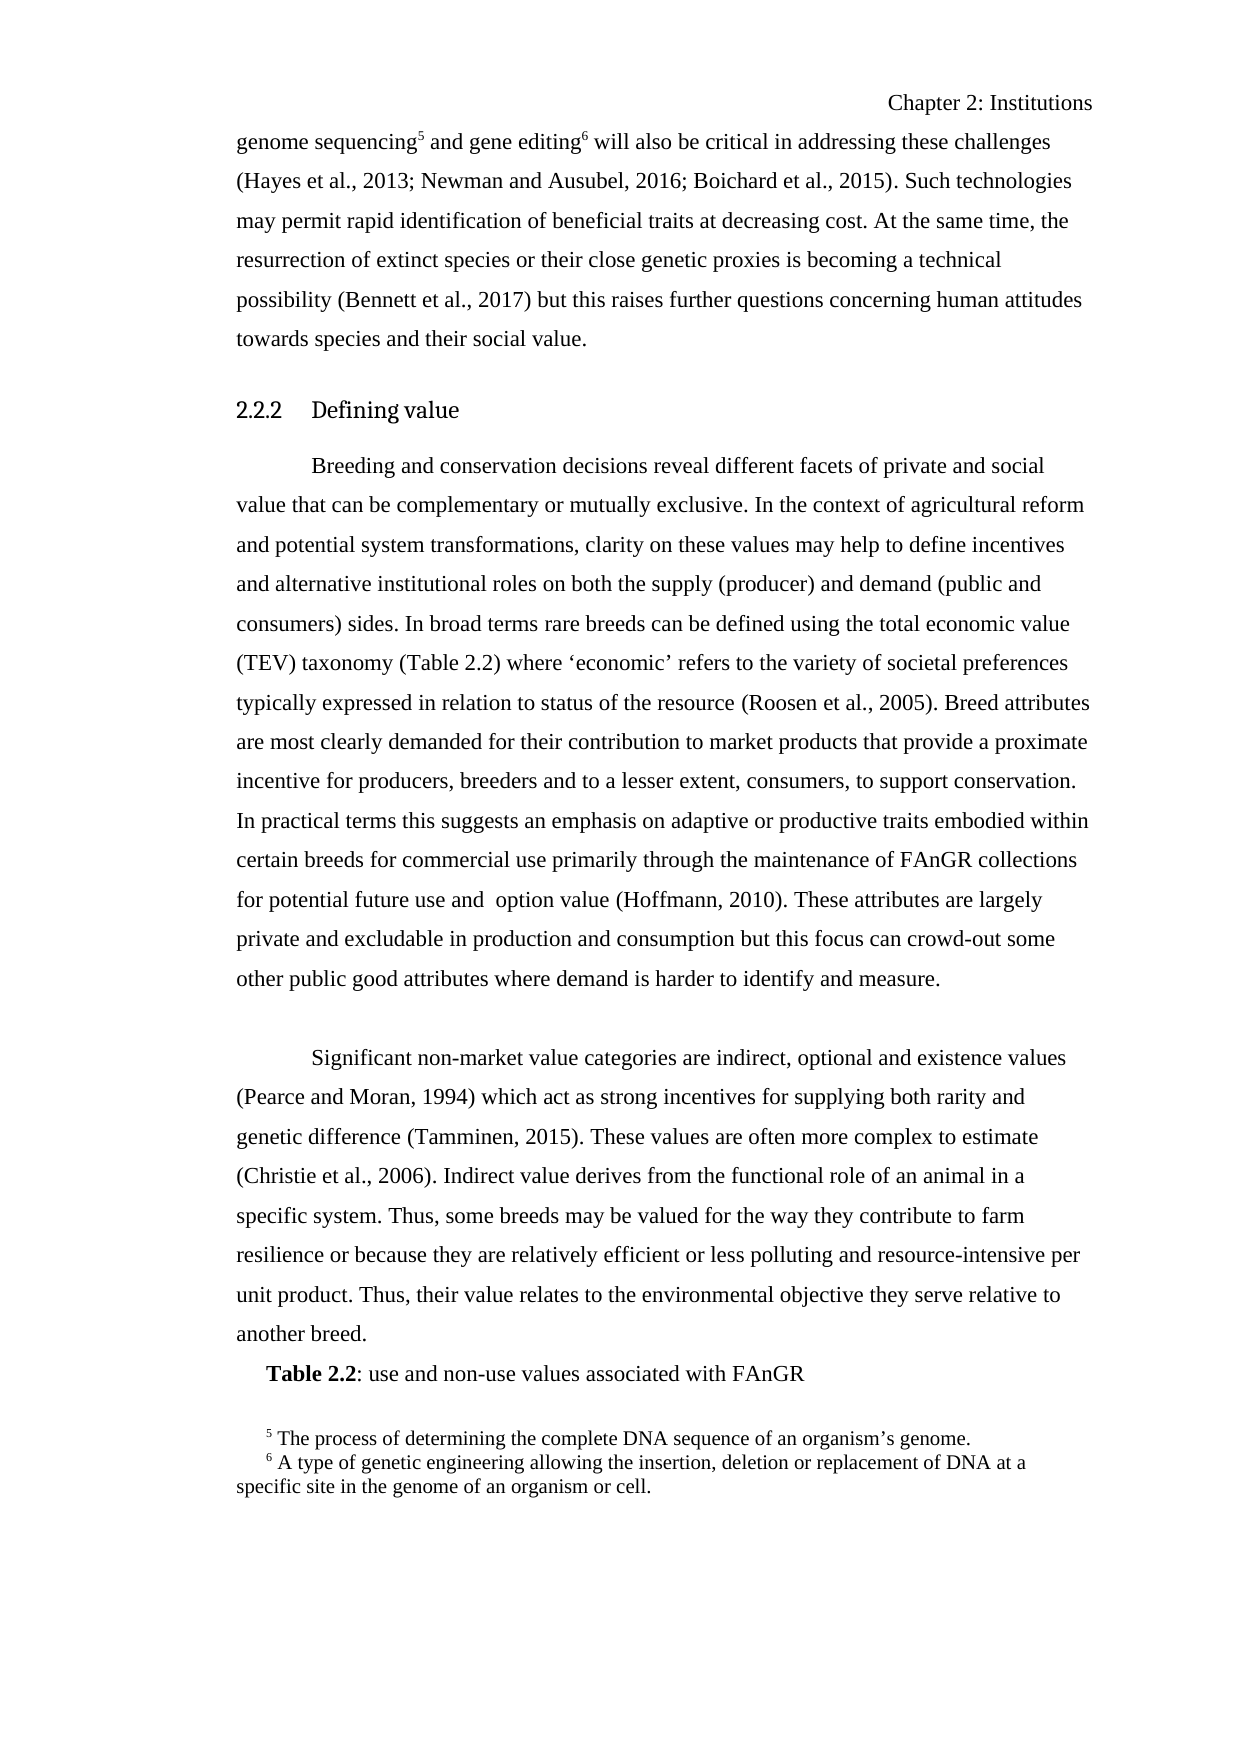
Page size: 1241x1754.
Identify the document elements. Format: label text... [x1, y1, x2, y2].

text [236, 128, 1092, 352]
text Significant non-market value categories are indirect, optional and existence values (Pearce and Moran, 1994) which act as strong incentives for supplying both rarity and genetic difference (Tamminen, 2015). These values are often more complex to estimate (Christie et al., 2006). Indirect value derives from the functional role of an animal in a specific system. Thus, some breeds may be valued for the way they contribute to farm resilience or because they are relatively efficient or less polluting and resource-intensive per unit product. Thus, their value relates to the environmental objective they serve relative to another breed. [236, 1044, 1092, 1347]
text Breeding and conservation decisions reveal different facets of private and social value that can be complementary or mutually exclusive. In the context of agricultural reform and potential system transformations, clarity on these values may help to define incentives and alternative institutional roles on both the supply (producer) and demand (public and consumers) sides. In broad terms rare breeds can be defined using the total economic value (TEV) taxonomy (Table 2.2) where ‘economic’ refers to the variety of societal preferences typically expressed in relation to status of the resource (Roosen et al., 2005). Breed attributes are most clearly demanded for their contribution to market products that provide a proximate incentive for producers, breeders and to a lesser extent, consumers, to support conservation. In practical terms this suggests an emphasis on adaptive or productive traits embodied within certain breeds for commercial use primarily through the maintenance of FAnGR collections for potential future use and option value (Hoffmann, 2010). These attributes are largely private and excludable in production and consumption but this focus can crowd-out some other public good attributes where demand is harder to identify and measure. [236, 452, 1092, 991]
subtitle Defining value [236, 396, 1092, 425]
text Table 2.2: use and non-use values associated with FAnGR [236, 1360, 1092, 1386]
